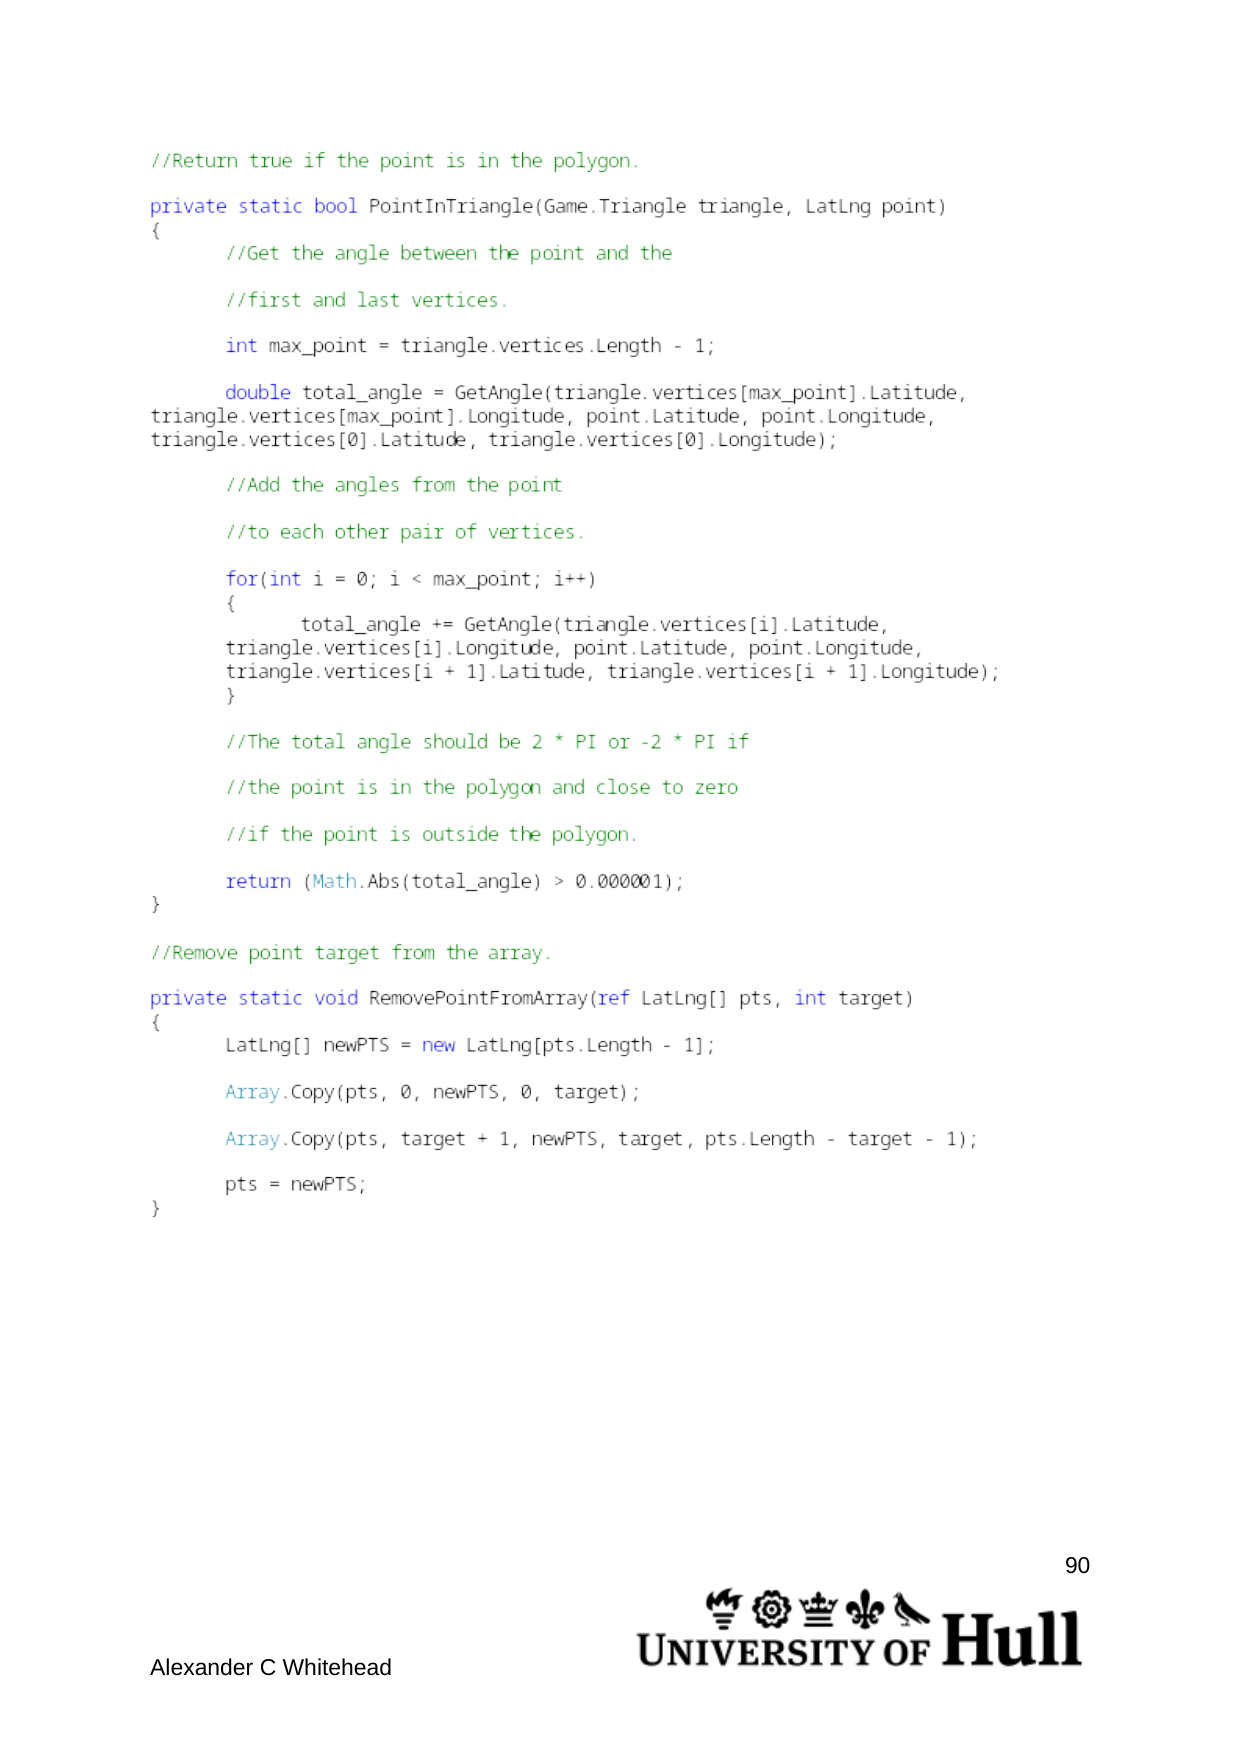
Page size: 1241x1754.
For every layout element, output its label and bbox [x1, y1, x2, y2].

picture [630, 1578, 1091, 1676]
